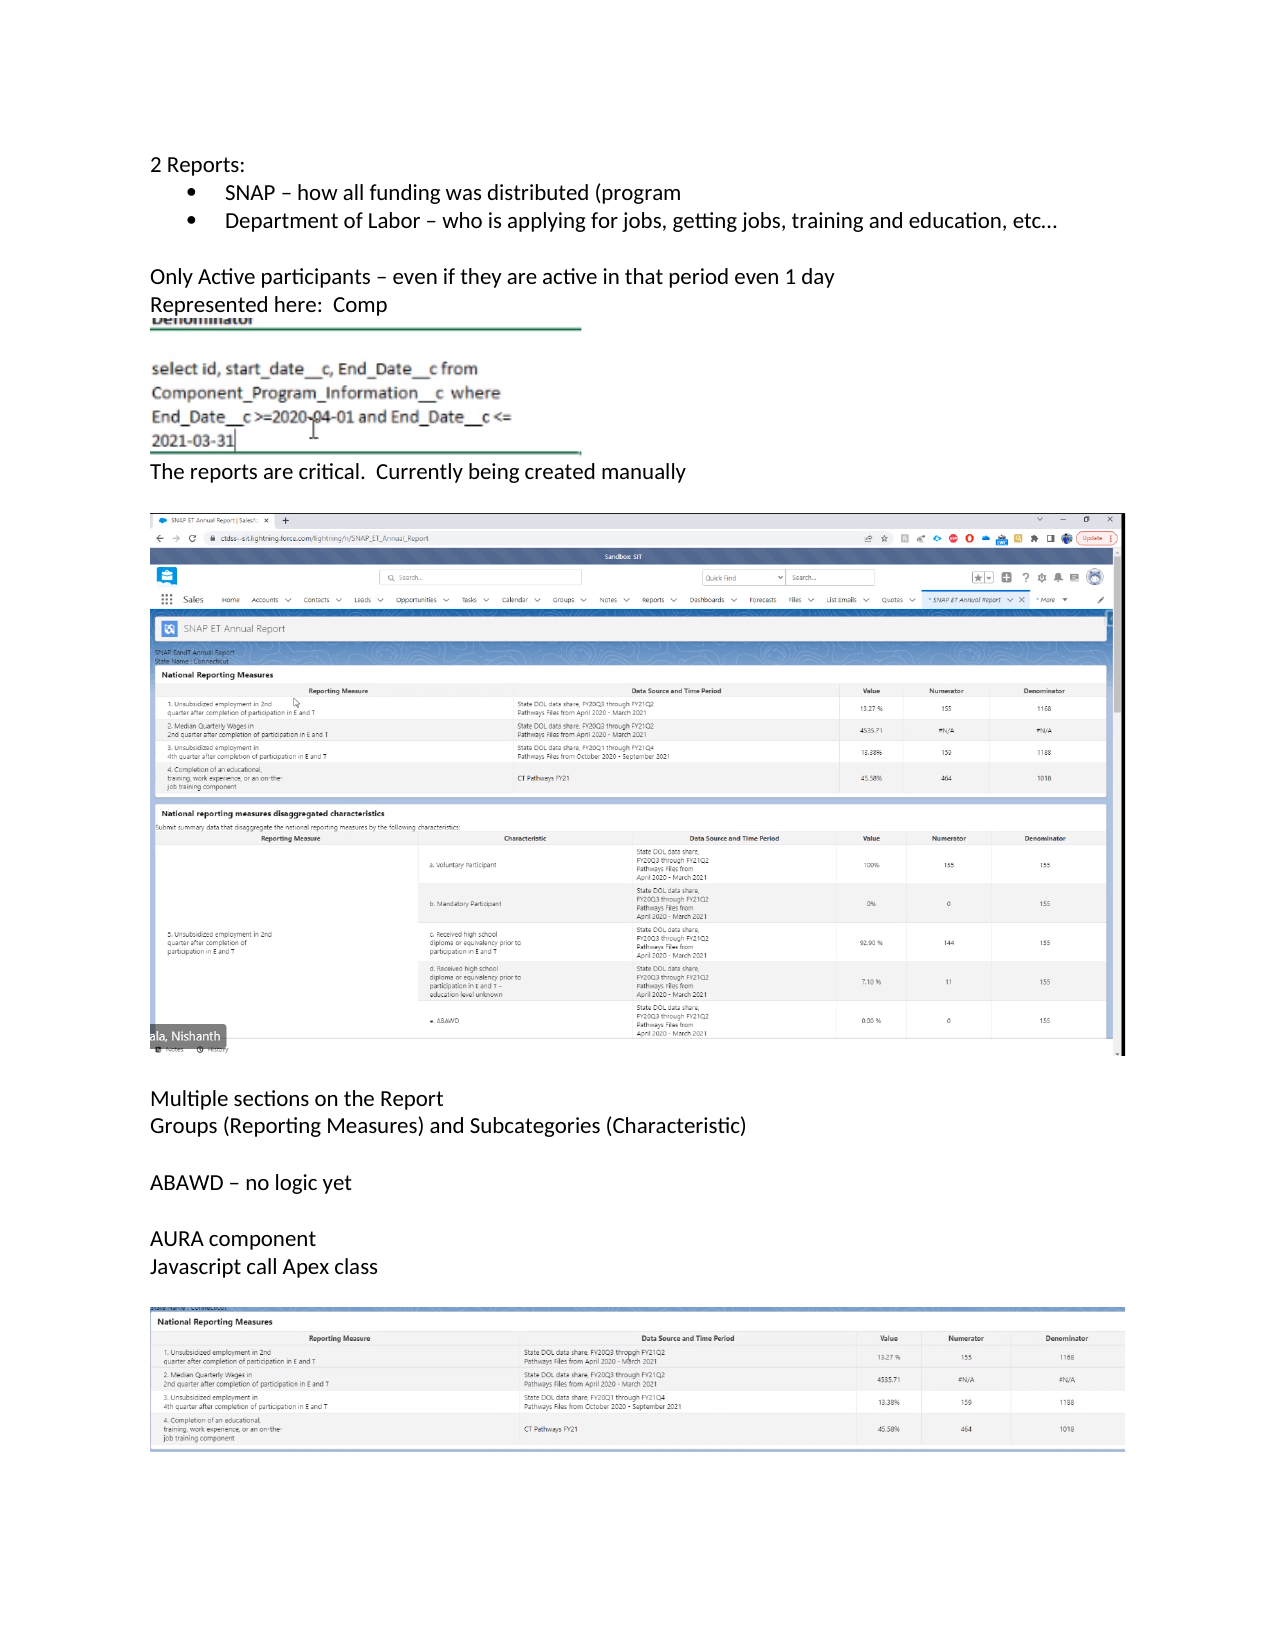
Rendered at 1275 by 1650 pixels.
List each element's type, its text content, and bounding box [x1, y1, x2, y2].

text ABAWD – no logic yet [150, 1168, 1125, 1196]
list SNAP – how all funding was distributed (program [187, 178, 1125, 206]
text Javascript call Apex class [150, 1252, 1125, 1280]
text Represented here: Comp [150, 290, 1125, 318]
picture [150, 513, 1125, 1056]
text AURA component [150, 1224, 1125, 1252]
text Multiple sections on the Report [150, 1084, 1125, 1112]
list Department of Labor – who is applying for jobs, getting jobs, training and education, etc… [187, 206, 1125, 234]
text Groups (Reporting Measures) and Subcategories (Characteristic) [150, 1112, 1125, 1140]
text The reports are critical. Currently being created manually [150, 457, 1125, 485]
picture [150, 318, 582, 458]
text 2 Reports: [150, 150, 1125, 178]
picture [150, 1307, 1125, 1452]
text Only Active participants – even if they are active in that period even 1 day [150, 262, 1125, 290]
